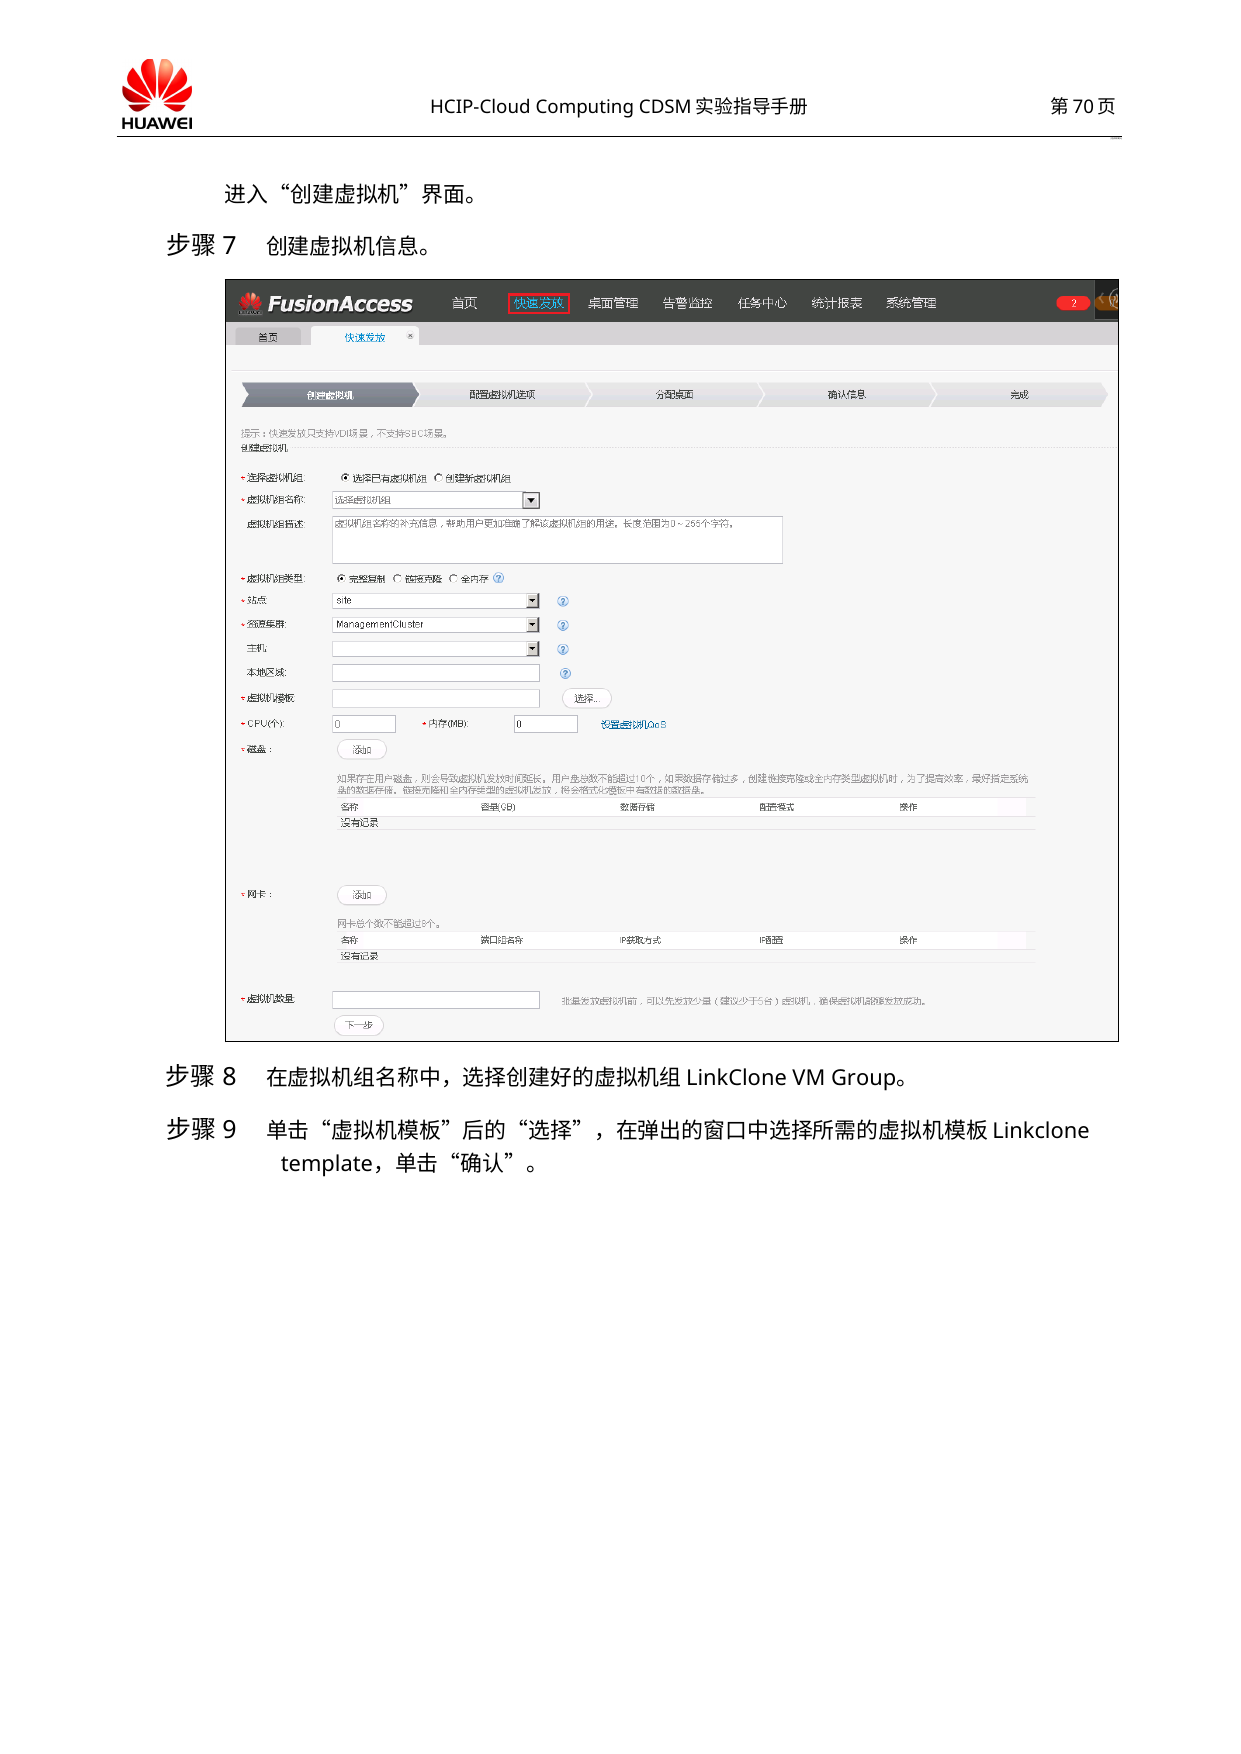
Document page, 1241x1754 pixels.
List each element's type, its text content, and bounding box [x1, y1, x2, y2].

text 进入“创建虚拟机”界面。 [224, 177, 1122, 209]
picture [226, 280, 1118, 1041]
picture [122, 59, 192, 129]
text 在虚拟机组名称中，选择创建好的虚拟机组LinkClone VM Group。 [236, 1059, 1122, 1093]
text 单击“虚拟机模板”后的“选择”，在弹出的窗口中选择所需的虚拟机模板Linkclone template，单击“确认”。 [236, 1110, 1122, 1178]
text 创建虚拟机信息。 [236, 226, 1122, 262]
